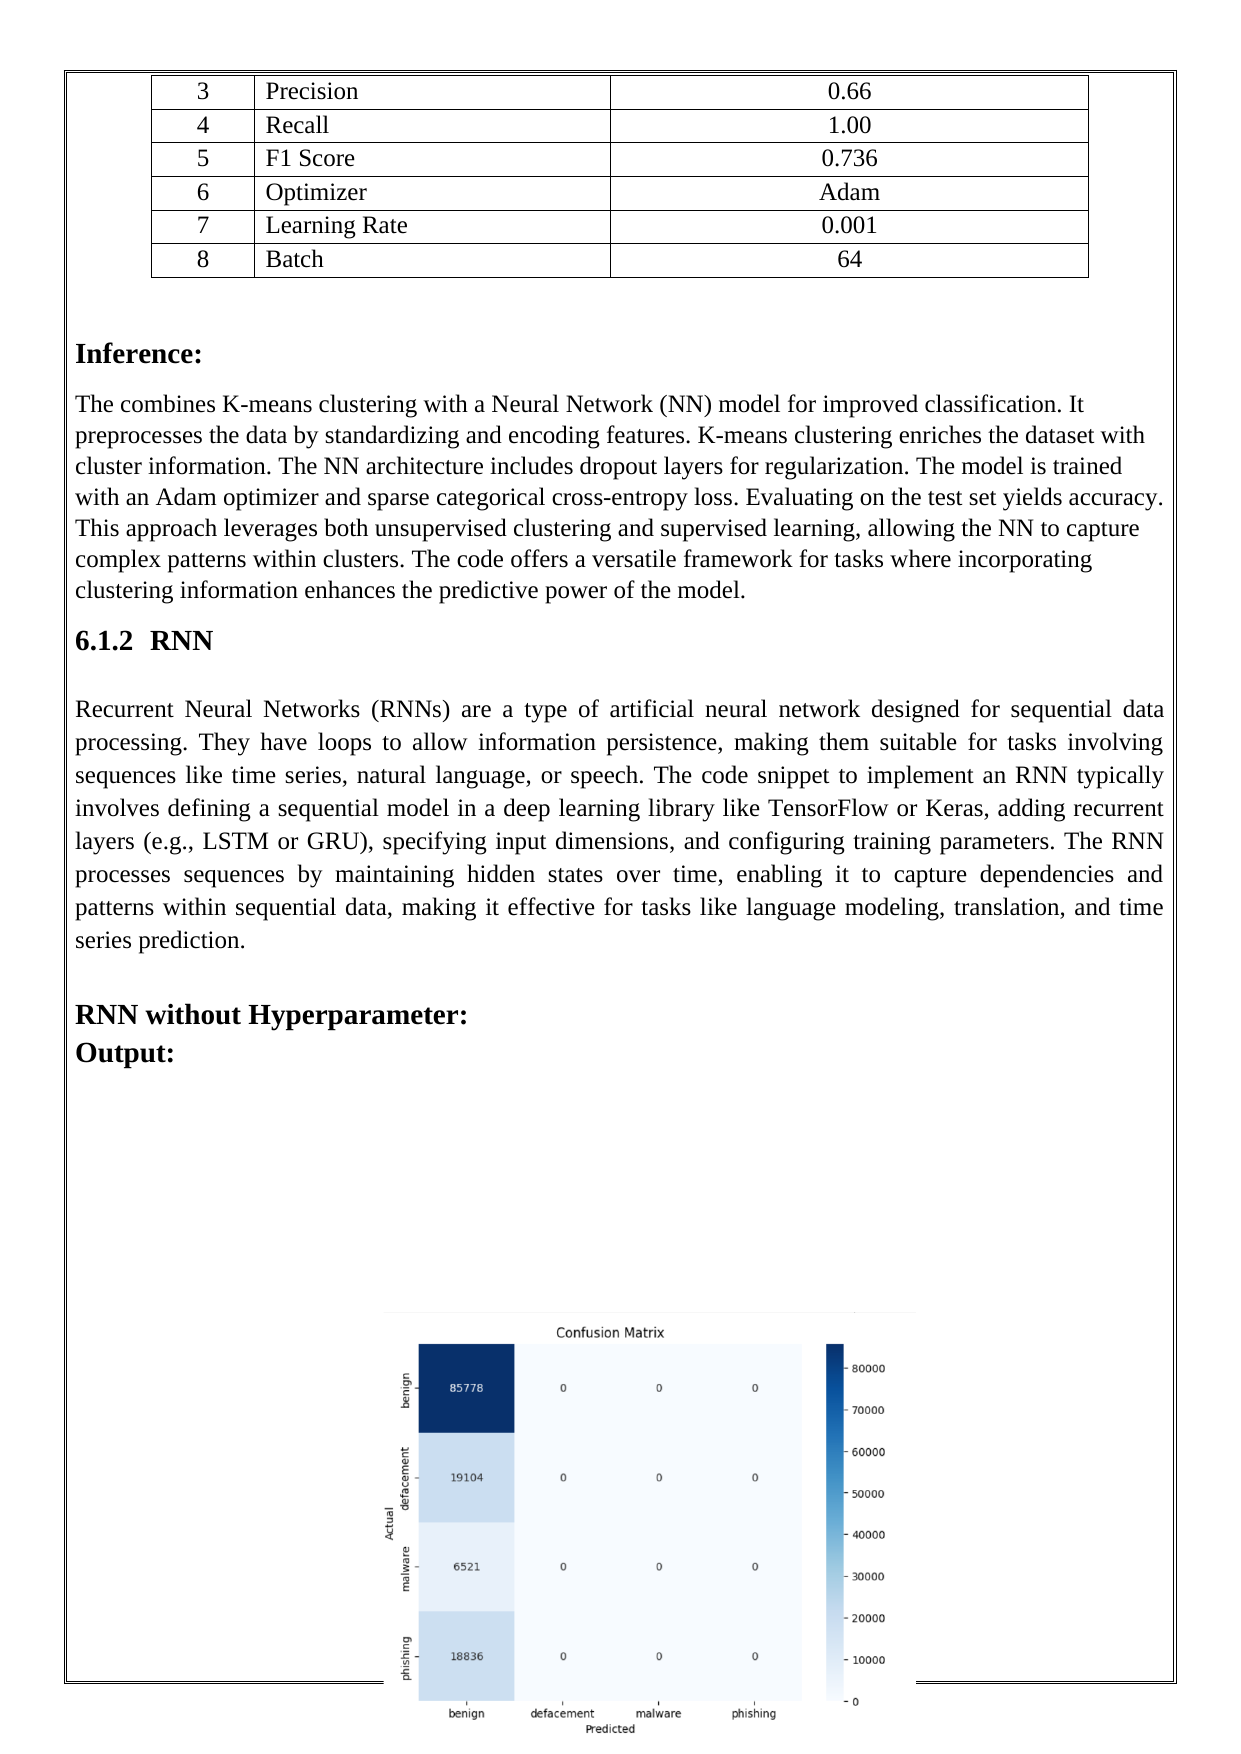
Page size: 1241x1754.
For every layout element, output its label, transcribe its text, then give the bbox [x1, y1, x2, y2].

table_cell 1.00 [611, 110, 1088, 142]
table_cell Recall [255, 110, 610, 142]
list Recurrent Neural Networks (RNNs) are a type of artificial neural network designed for sequential data processing. They have loops to allow information persistence, making them suitable for tasks involving sequences like time series, natural language, or speech. The code snippet to implement an RNN typically involves defining a sequential model in a deep learning library like TensorFlow or Keras, adding recurrent layers (e.g., LSTM or GRU), specifying input dimensions, and configuring training parameters. The RNN processes sequences by maintaining hidden states over time, enabling it to capture dependencies and patterns within sequential data, making it effective for tasks like language modeling, translation, and time series prediction. [75, 661, 1165, 954]
list RNN [75, 623, 1165, 656]
table_cell 6 [152, 177, 254, 209]
list RNN without Hyperparameter: [75, 997, 1165, 1031]
table_cell 0.001 [611, 211, 1088, 243]
table_cell Learning Rate [255, 211, 610, 243]
table_cell 0.66 [611, 76, 1088, 109]
text Inference: [75, 336, 1165, 369]
table_cell Batch [255, 244, 610, 277]
text The combines K-means clustering with a Neural Network (NN) model for improved classification. It preprocesses the data by standardizing and encoding features. K-means clustering enriches the dataset with cluster information. The NN architecture includes dropout layers for regularization. The model is trained with an Adam optimizer and sparse categorical cross-entropy loss. Evaluating on the test set yields accuracy. This approach leverages both unsupervised clustering and supervised learning, allowing the NN to capture complex patterns within clusters. The code offers a versatile framework for tasks where incorporating clustering information enhances the predictive power of the model. [75, 389, 1165, 604]
table_cell 64 [611, 244, 1088, 277]
table_cell Precision [255, 76, 610, 109]
table_cell 8 [152, 244, 254, 277]
table_cell 3 [152, 76, 254, 109]
table_cell 4 [152, 110, 254, 142]
table_cell 7 [152, 211, 254, 243]
table_cell 5 [152, 143, 254, 176]
list Output: [75, 1036, 1165, 1069]
table_cell Adam [611, 177, 1088, 209]
picture [383, 1312, 918, 1754]
table_cell F1 Score [255, 143, 610, 176]
table_cell 0.736 [611, 143, 1088, 176]
table_cell Optimizer [255, 177, 610, 209]
